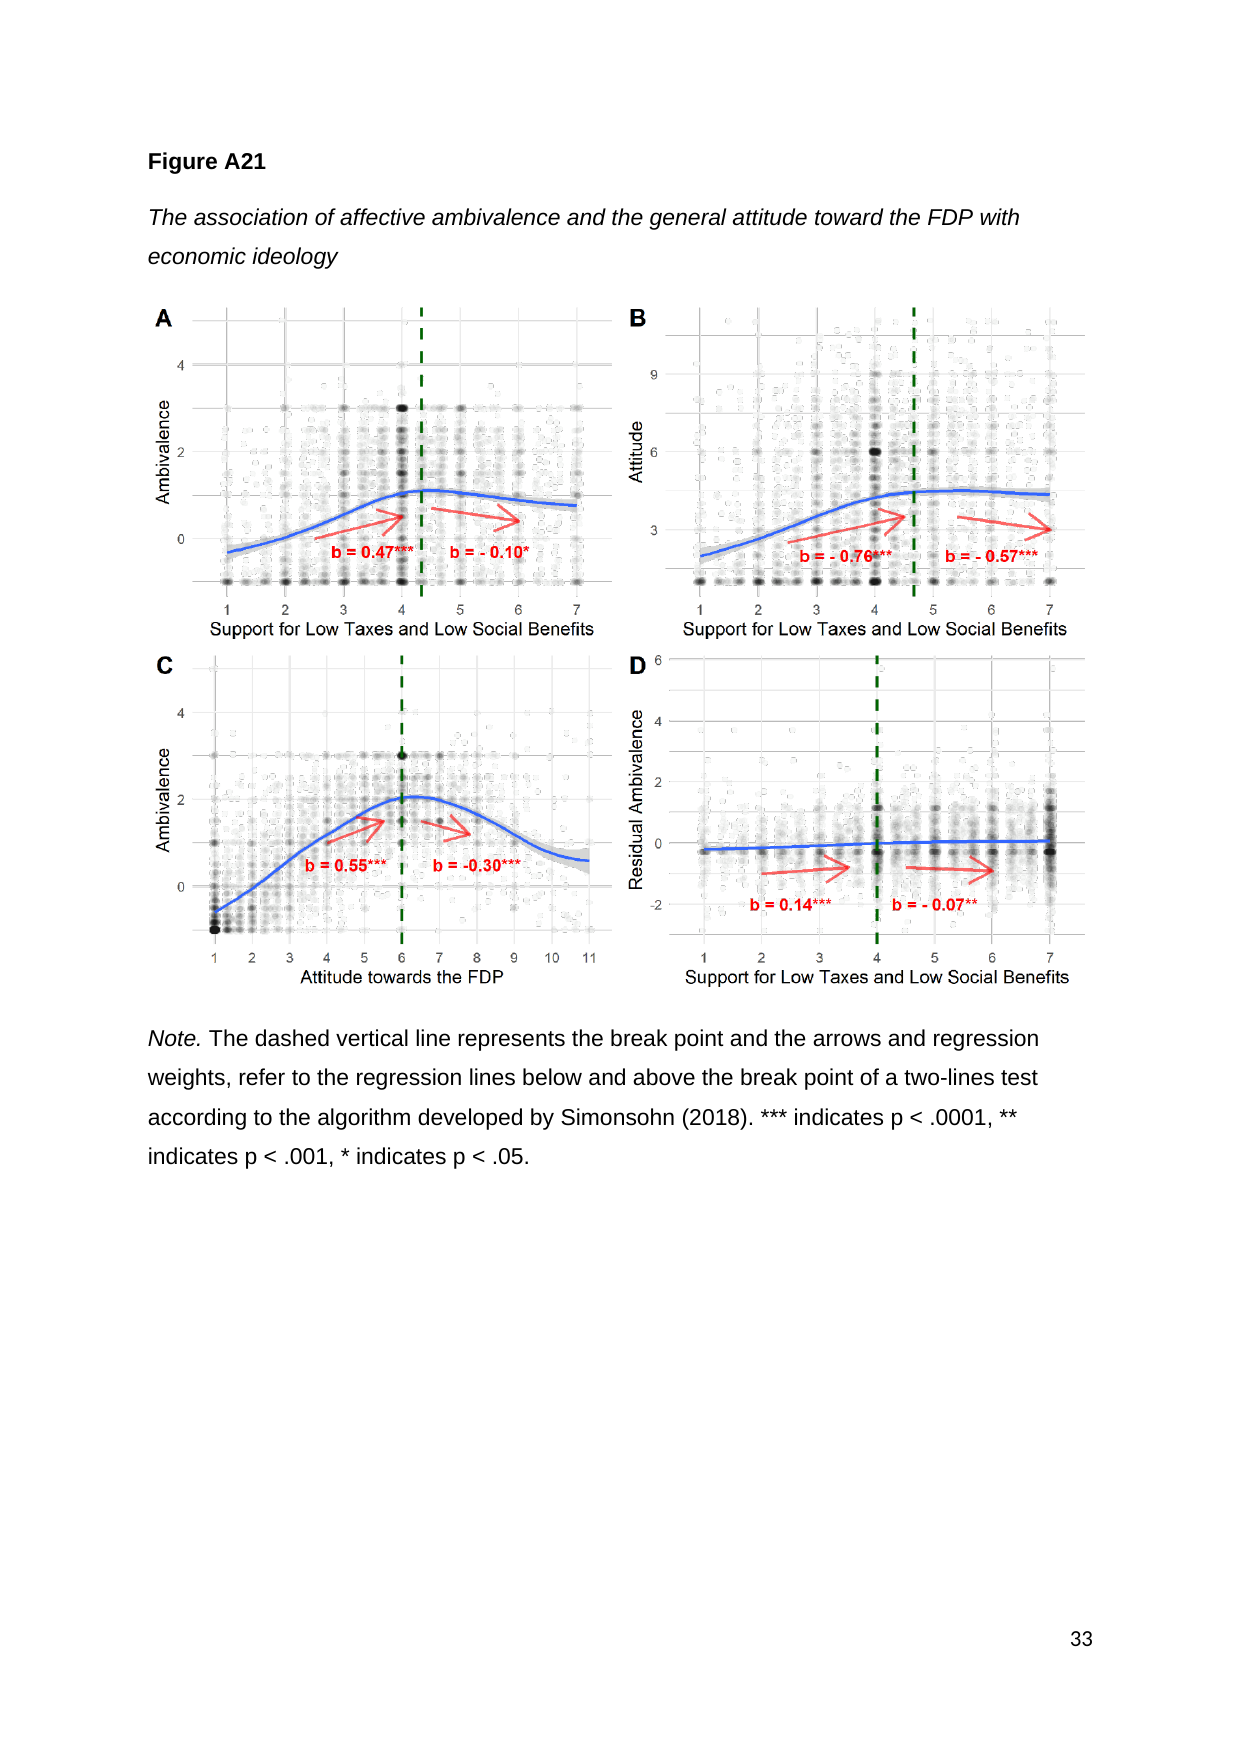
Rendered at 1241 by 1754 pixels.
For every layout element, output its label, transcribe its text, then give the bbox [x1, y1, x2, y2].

picture [147, 299, 1093, 995]
text Figure A21 [148, 148, 1093, 174]
text The association of affective ambivalence and the general attitude toward the FDP with economic ideology [148, 204, 1093, 269]
text Note. The dashed vertical line represents the break point and the arrows and regression weights, refer to the regression lines below and above the break point of a two-lines test according to the algorithm developed by Simonsohn (2018). *** indicates p < .0001, ** indicates p < .001, * indicates p < .05. [148, 1025, 1093, 1170]
